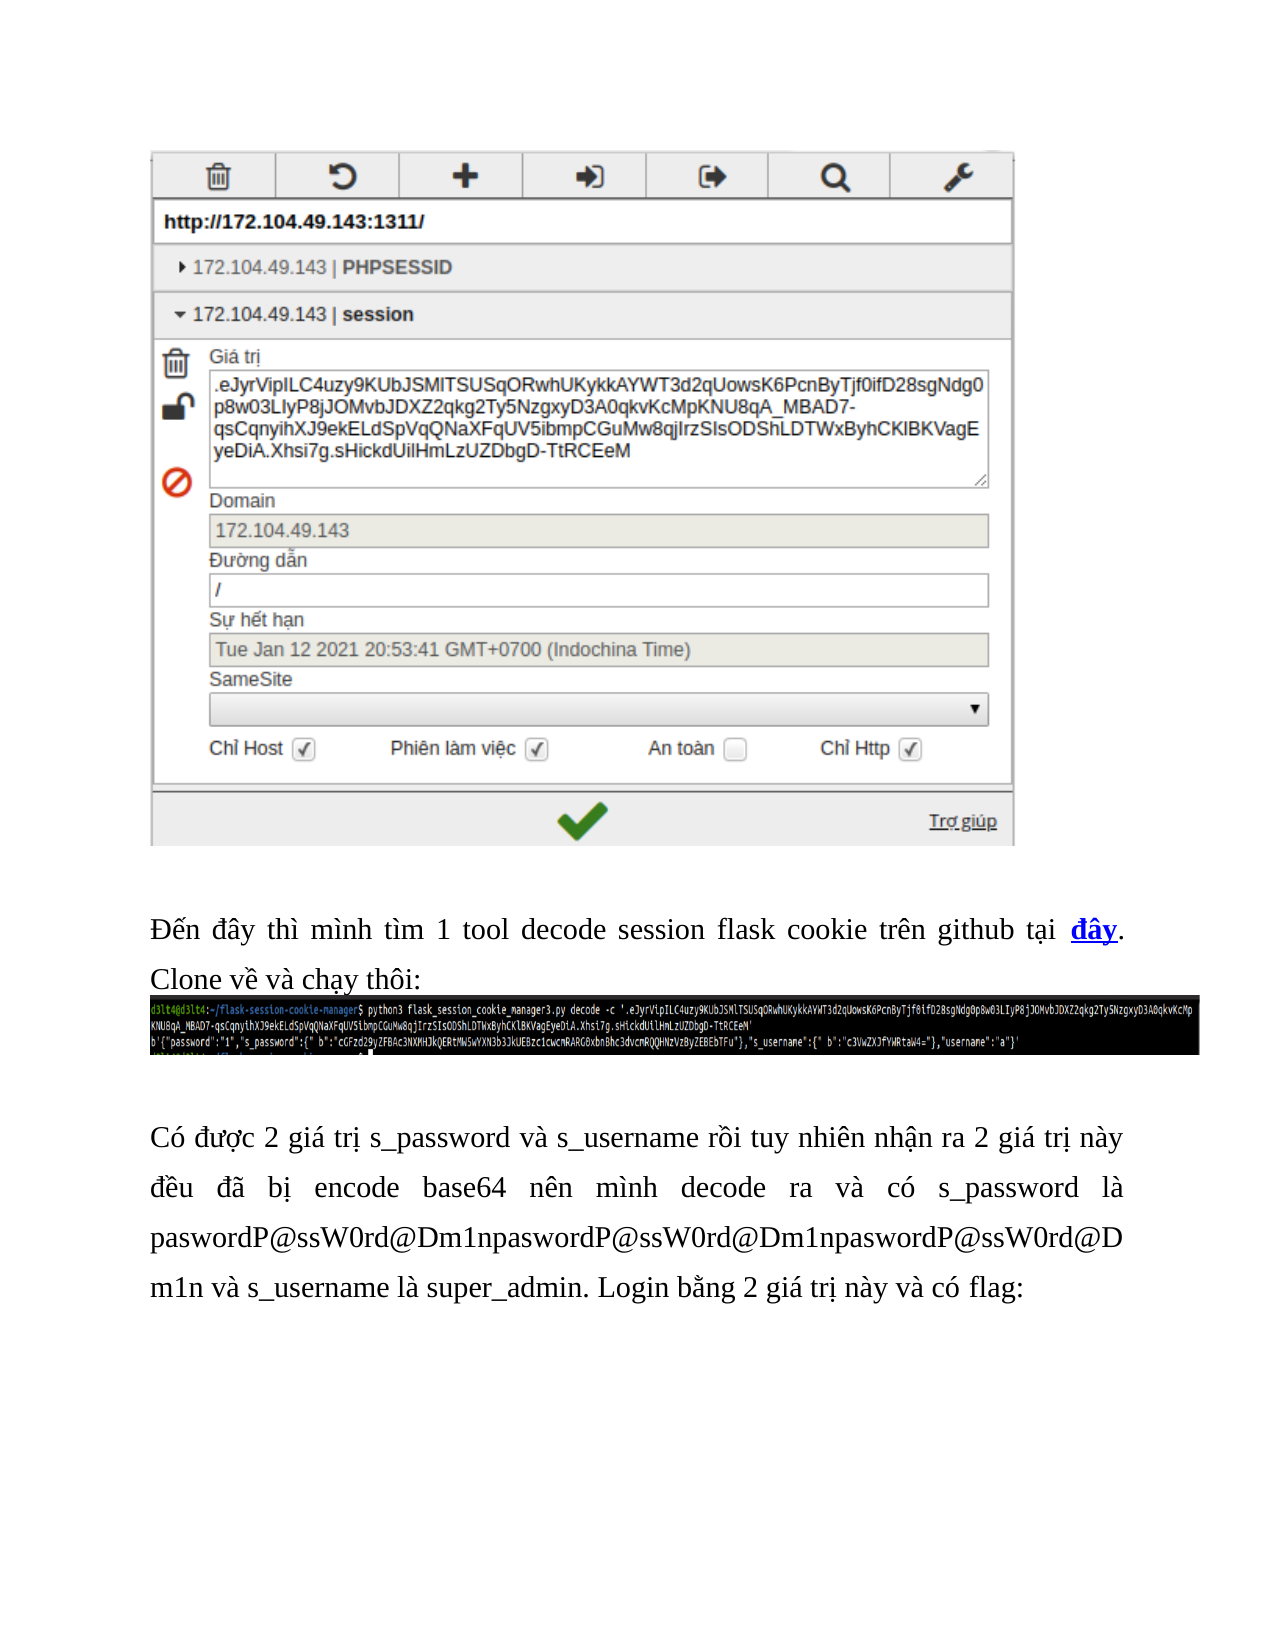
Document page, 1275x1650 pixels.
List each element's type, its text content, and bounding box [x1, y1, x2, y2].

picture [150, 150, 1016, 846]
picture [150, 995, 1200, 1055]
text Đến đây thì mình tìm 1 tool decode session flask cookie trên github tại đây. Clone về và chạy thôi: [150, 896, 1125, 995]
text Có được 2 giá trị s_password và s_username rồi tuy nhiên nhận ra 2 giá trị này đều đã bị encode base64 nên mình decode ra và có s_password là paswordP@ssW0rd@Dm1npaswordP@ssW0rd@Dm1npaswordP@ssW0rd@Dm1n và s_username là super_admin. Login bằng 2 giá trị này và có flag: [150, 1104, 1125, 1304]
